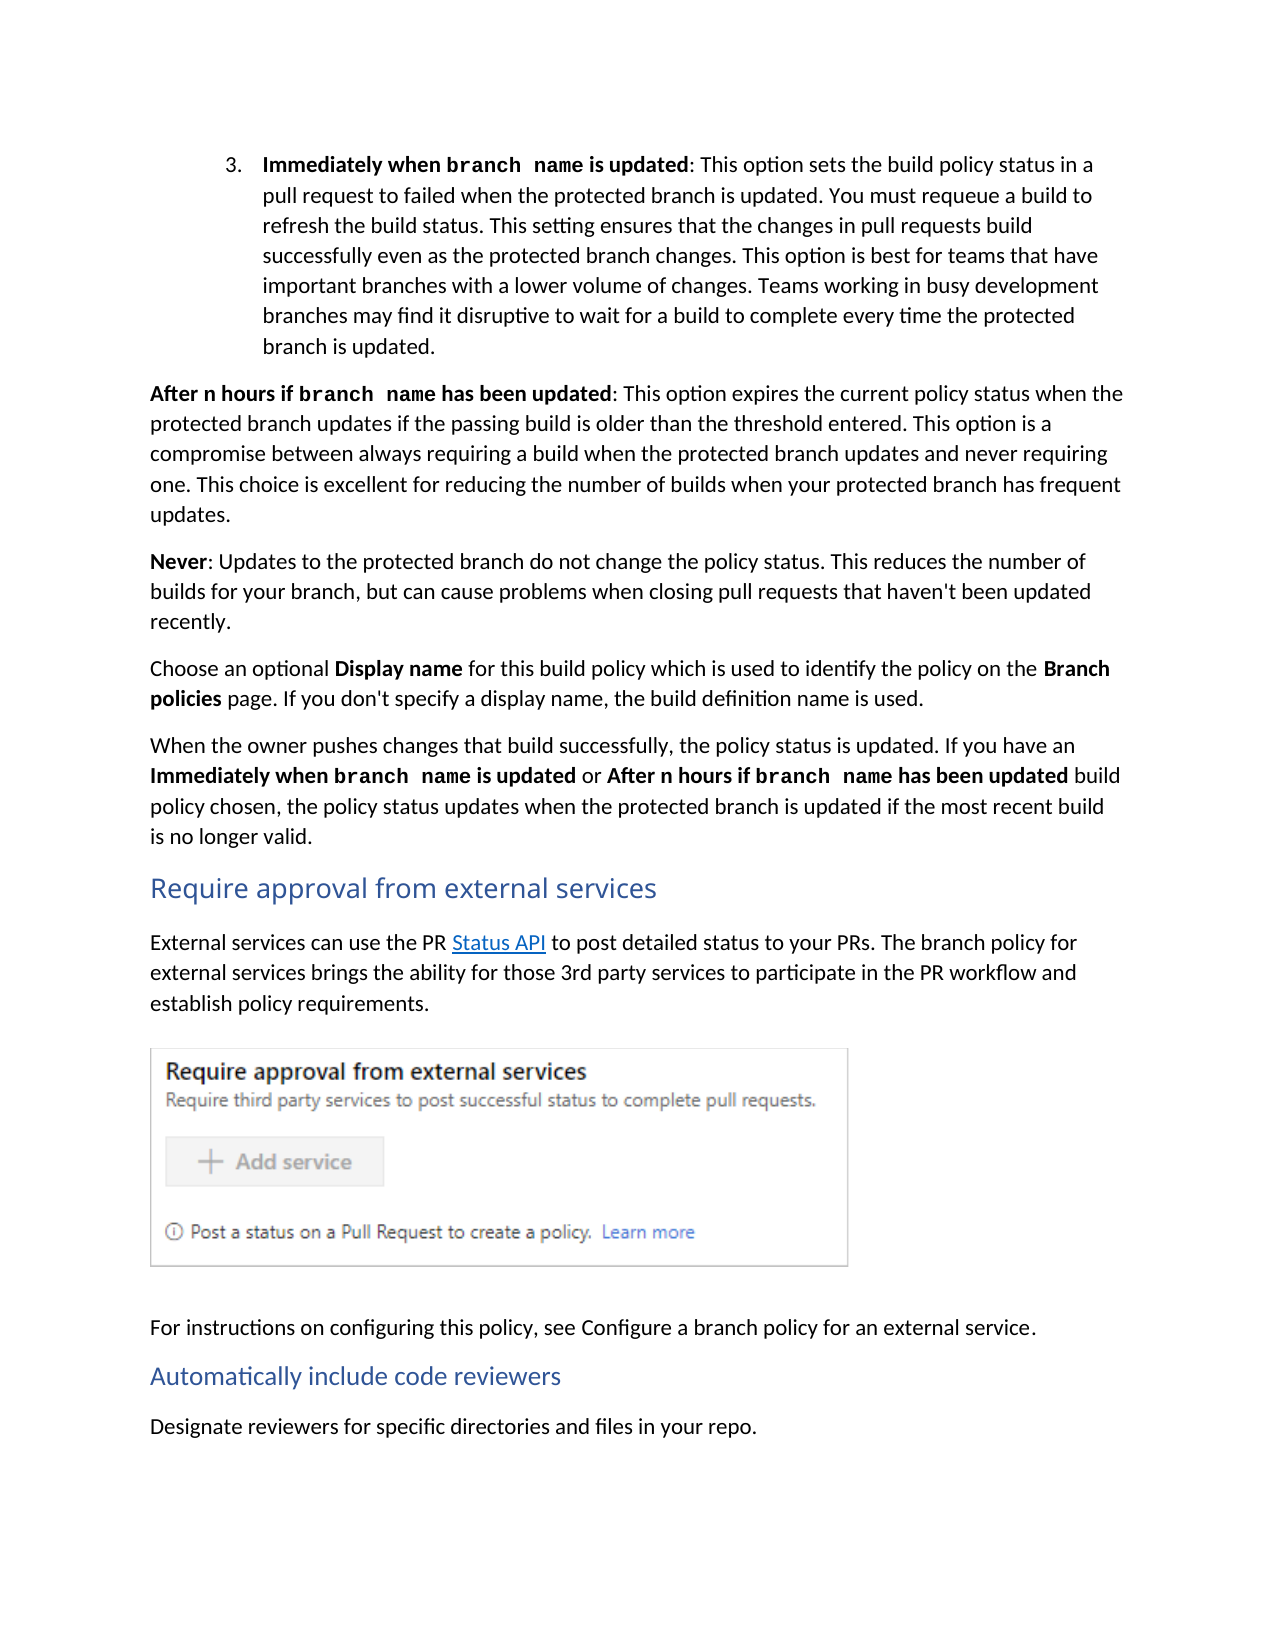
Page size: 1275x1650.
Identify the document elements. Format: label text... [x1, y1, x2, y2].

text Choose an optional Display name for this build policy which is used to identify the policy on the Branch policies page. If you don't specify a display name, the build definition name is used. [150, 654, 1125, 712]
text For instructions on configuring this policy, see Configure a branch policy for an external service. [150, 1313, 1125, 1341]
text When the owner pushes changes that build successfully, the policy status is updated. If you have an Immediately when branch name is updated or After n hours if branch name has been updated build policy chosen, the policy status updates when the protected branch is updated if the most recent build is no longer valid. [150, 731, 1125, 850]
text External services can use the PR Status API to post detailed status to your PRs. The branch policy for external services brings the ability for those 3rd party services to participate in the PR workflow and establish policy requirements. [150, 928, 1125, 1017]
list Immediately when branch name is updated: This option sets the build policy status in a pull request to failed when the protected branch is updated. You must requeue a build to refresh the build status. This setting ensures that the changes in pull requests build successfully even as the protected branch changes. This option is best for teams that have important branches with a lower volume of changes. Teams working in busy development branches may find it disruptive to wait for a build to complete every time the protected branch is updated. [225, 150, 1125, 360]
text After n hours if branch name has been updated: This option expires the current policy status when the protected branch updates if the passing build is older than the threshold entered. This option is a compromise between always requiring a build when the protected branch updates and never requiring one. This choice is excellent for reducing the number of builds when your protected branch has frequent updates. [150, 379, 1125, 528]
text Never: Updates to the protected branch do not change the policy status. This reduces the number of builds for your branch, but can cause problems when closing pull requests that haven't been updated recently. [150, 547, 1125, 635]
picture [150, 1048, 849, 1267]
text Require approval from external services [150, 869, 1125, 906]
text Designate reviewers for specific directories and files in your repo. [150, 1412, 1125, 1440]
text Automatically include code reviewers [150, 1359, 1125, 1393]
